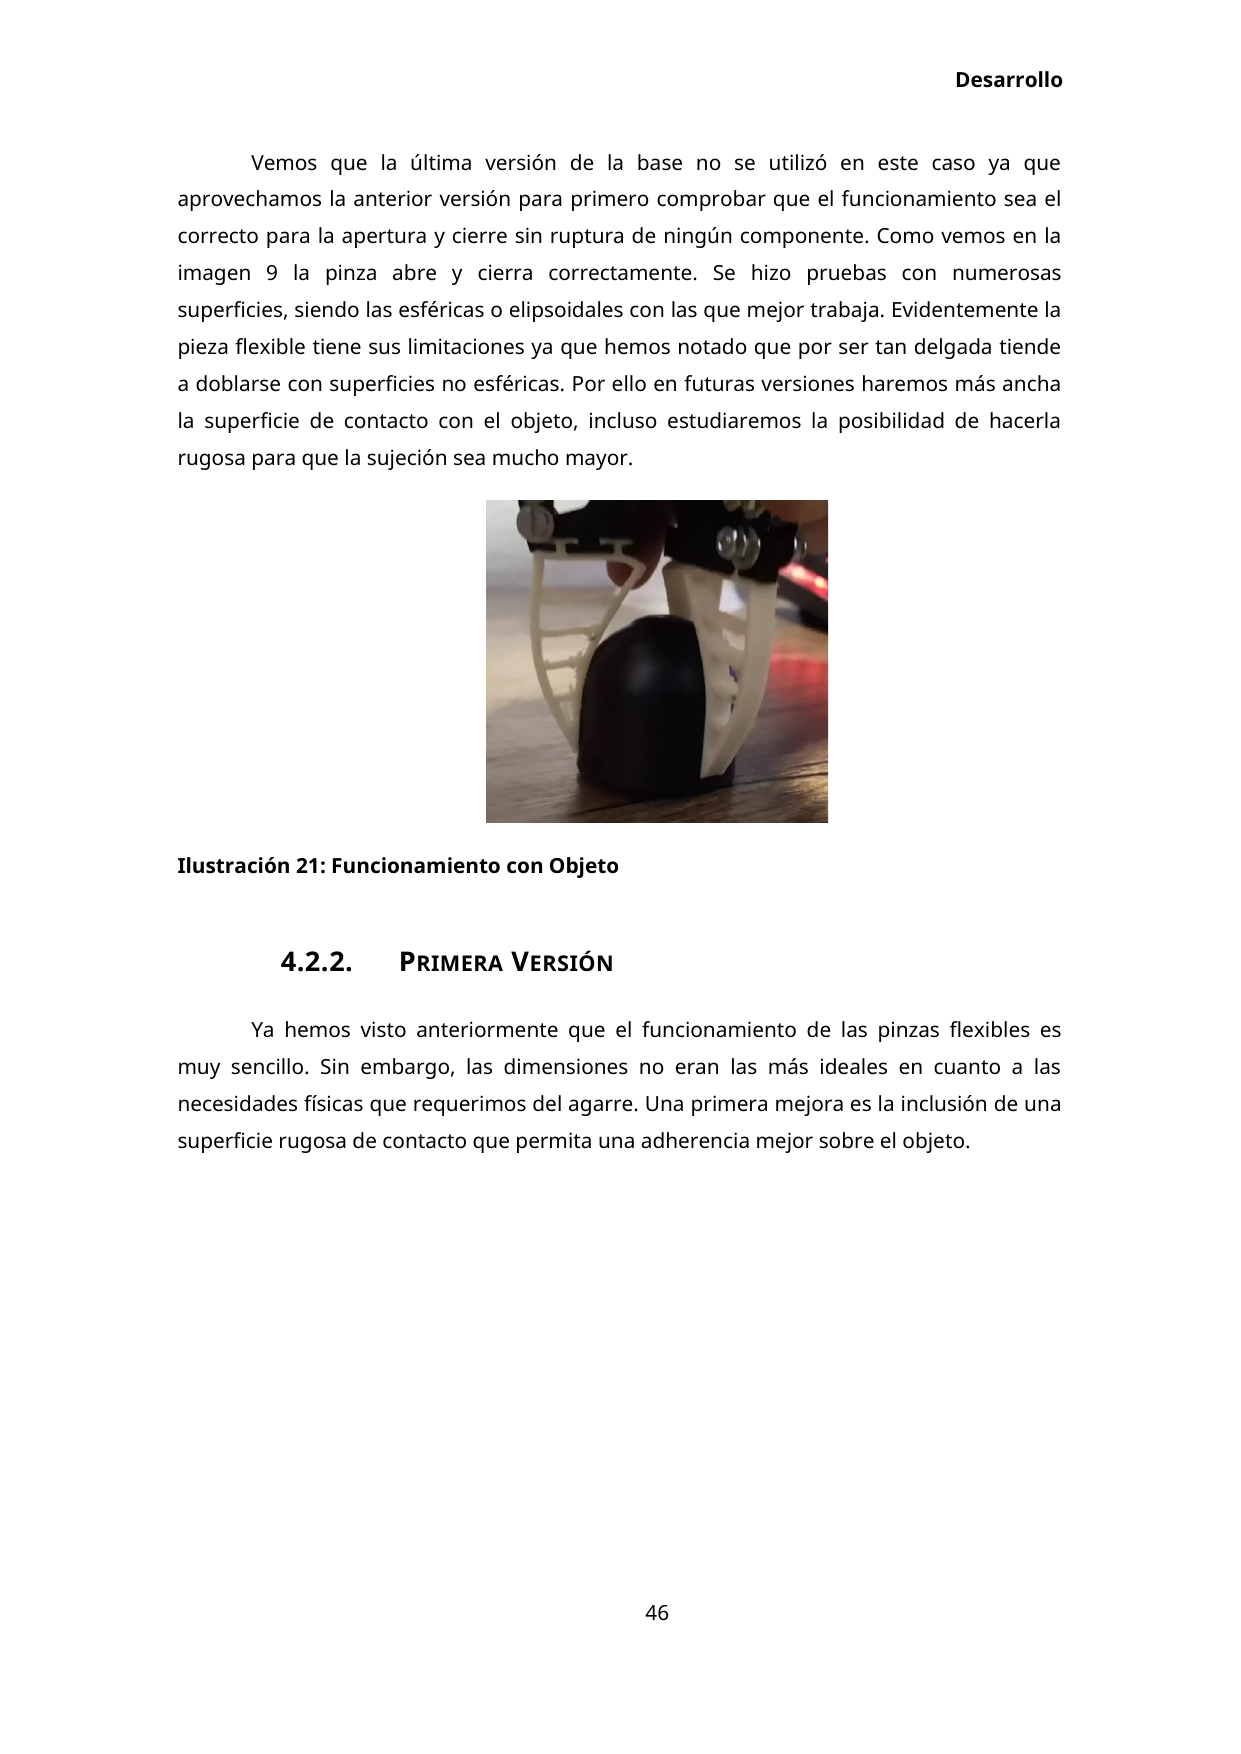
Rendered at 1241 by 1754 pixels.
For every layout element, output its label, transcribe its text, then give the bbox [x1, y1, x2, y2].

subtitle Primera Versión [207, 869, 1063, 906]
picture [486, 426, 829, 749]
text Ya hemos visto anteriormente que el funcionamiento de las pinzas flexibles es muy sencillo. Sin embargo, las dimensiones no eran las más ideales en cuanto a las necesidades físicas que requerimos del agarre. Una primera mejora es la inclusión de una superficie rugosa de contacto que permita una adherencia mejor sobre el objeto. [177, 942, 1063, 1081]
